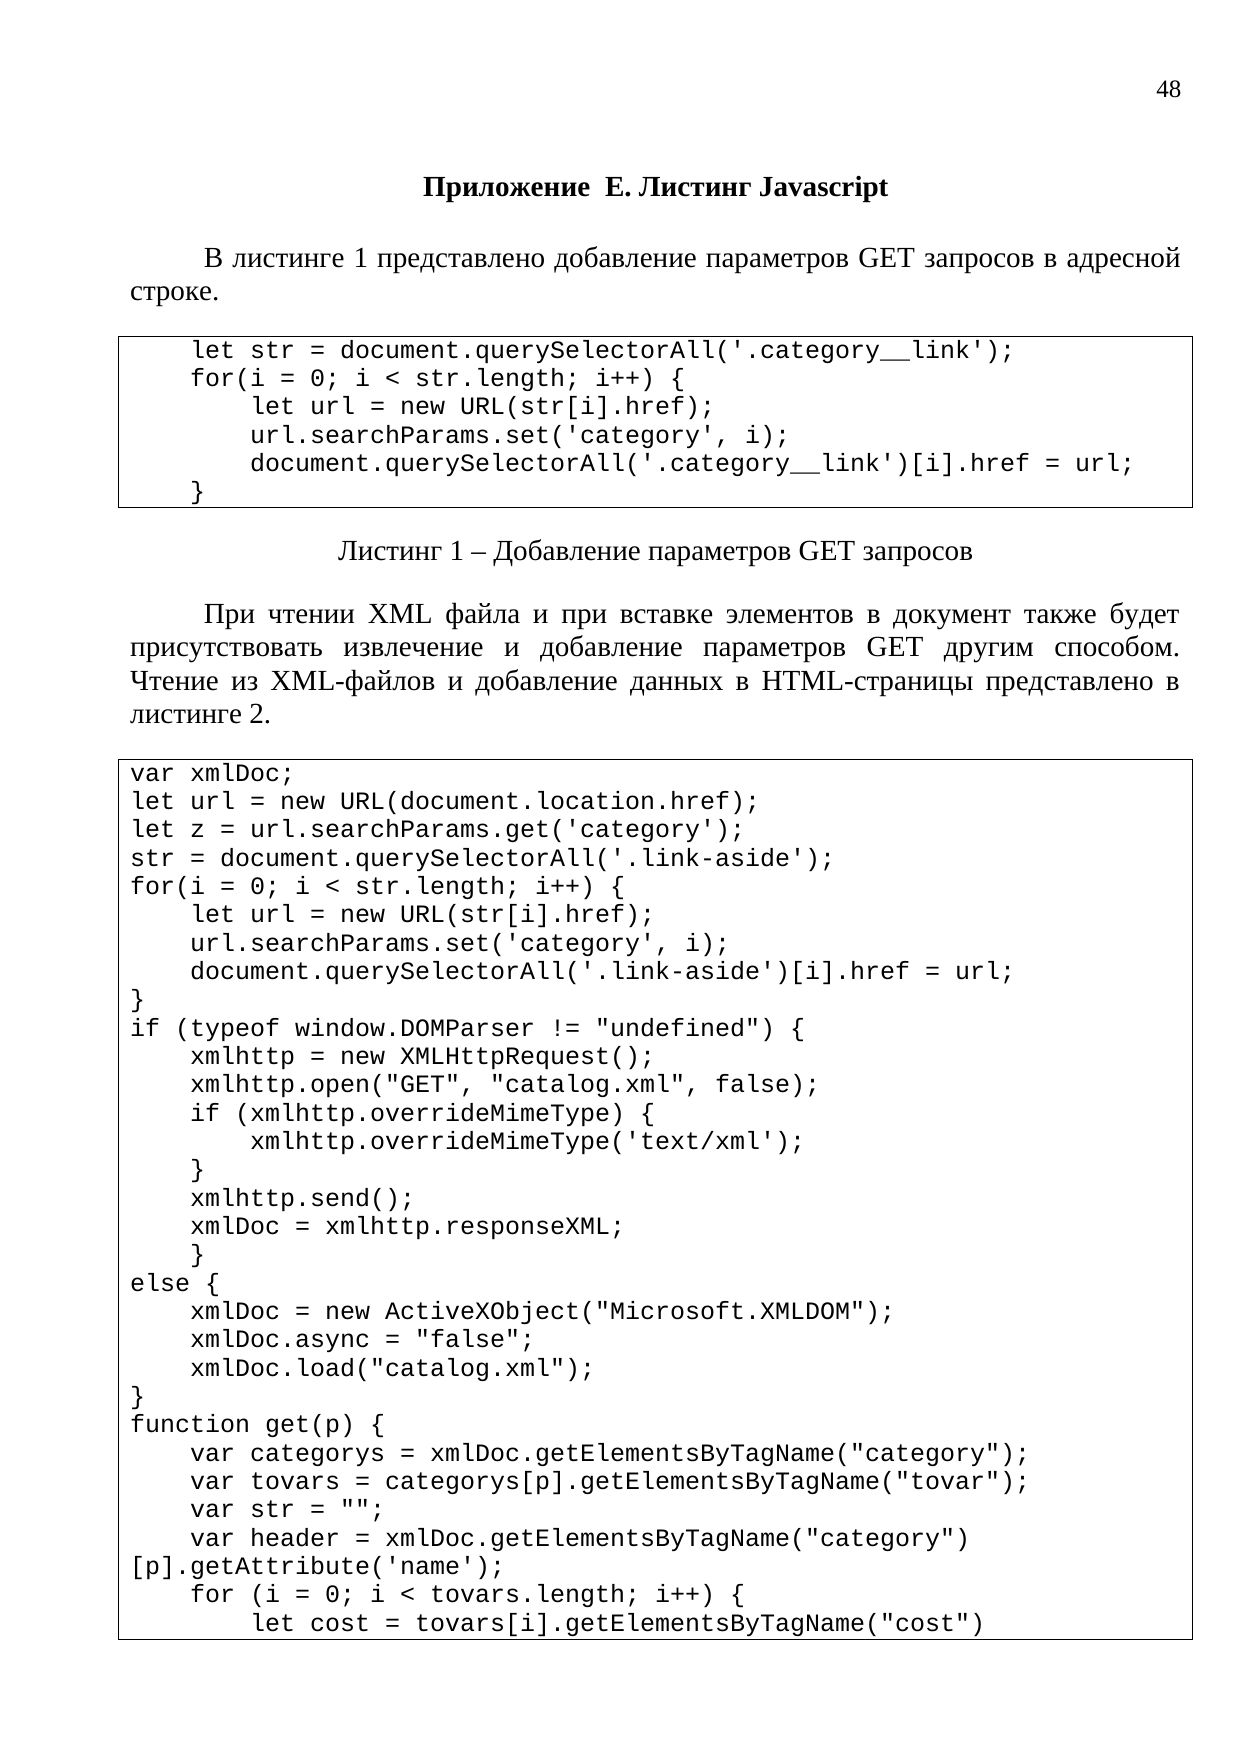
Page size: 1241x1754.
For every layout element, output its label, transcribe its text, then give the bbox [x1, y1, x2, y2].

subtitle Приложение E. Листинг Javascript [130, 169, 1181, 202]
table_header let str = document.querySelectorAll('.category__link'); for(i = 0; i < str.length; i++) { let url = new URL(str[i].href); url.searchParams.set('category', i); document.querySelectorAll('.category__link')[i].href = url; } [119, 337, 1192, 507]
text При чтении XML файла и при вставке элементов в документ также будет присутствовать извлечение и добавление параметров GET другим способом. Чтение из XML-файлов и добавление данных в HTML-страницы представлено в листинге 2. [130, 596, 1181, 730]
text Листинг 1 – Добавление параметров GET запросов [130, 533, 1181, 567]
text В листинге 1 представлено добавление параметров GET запросов в адресной строке. [130, 240, 1181, 307]
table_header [119, 760, 1192, 1639]
